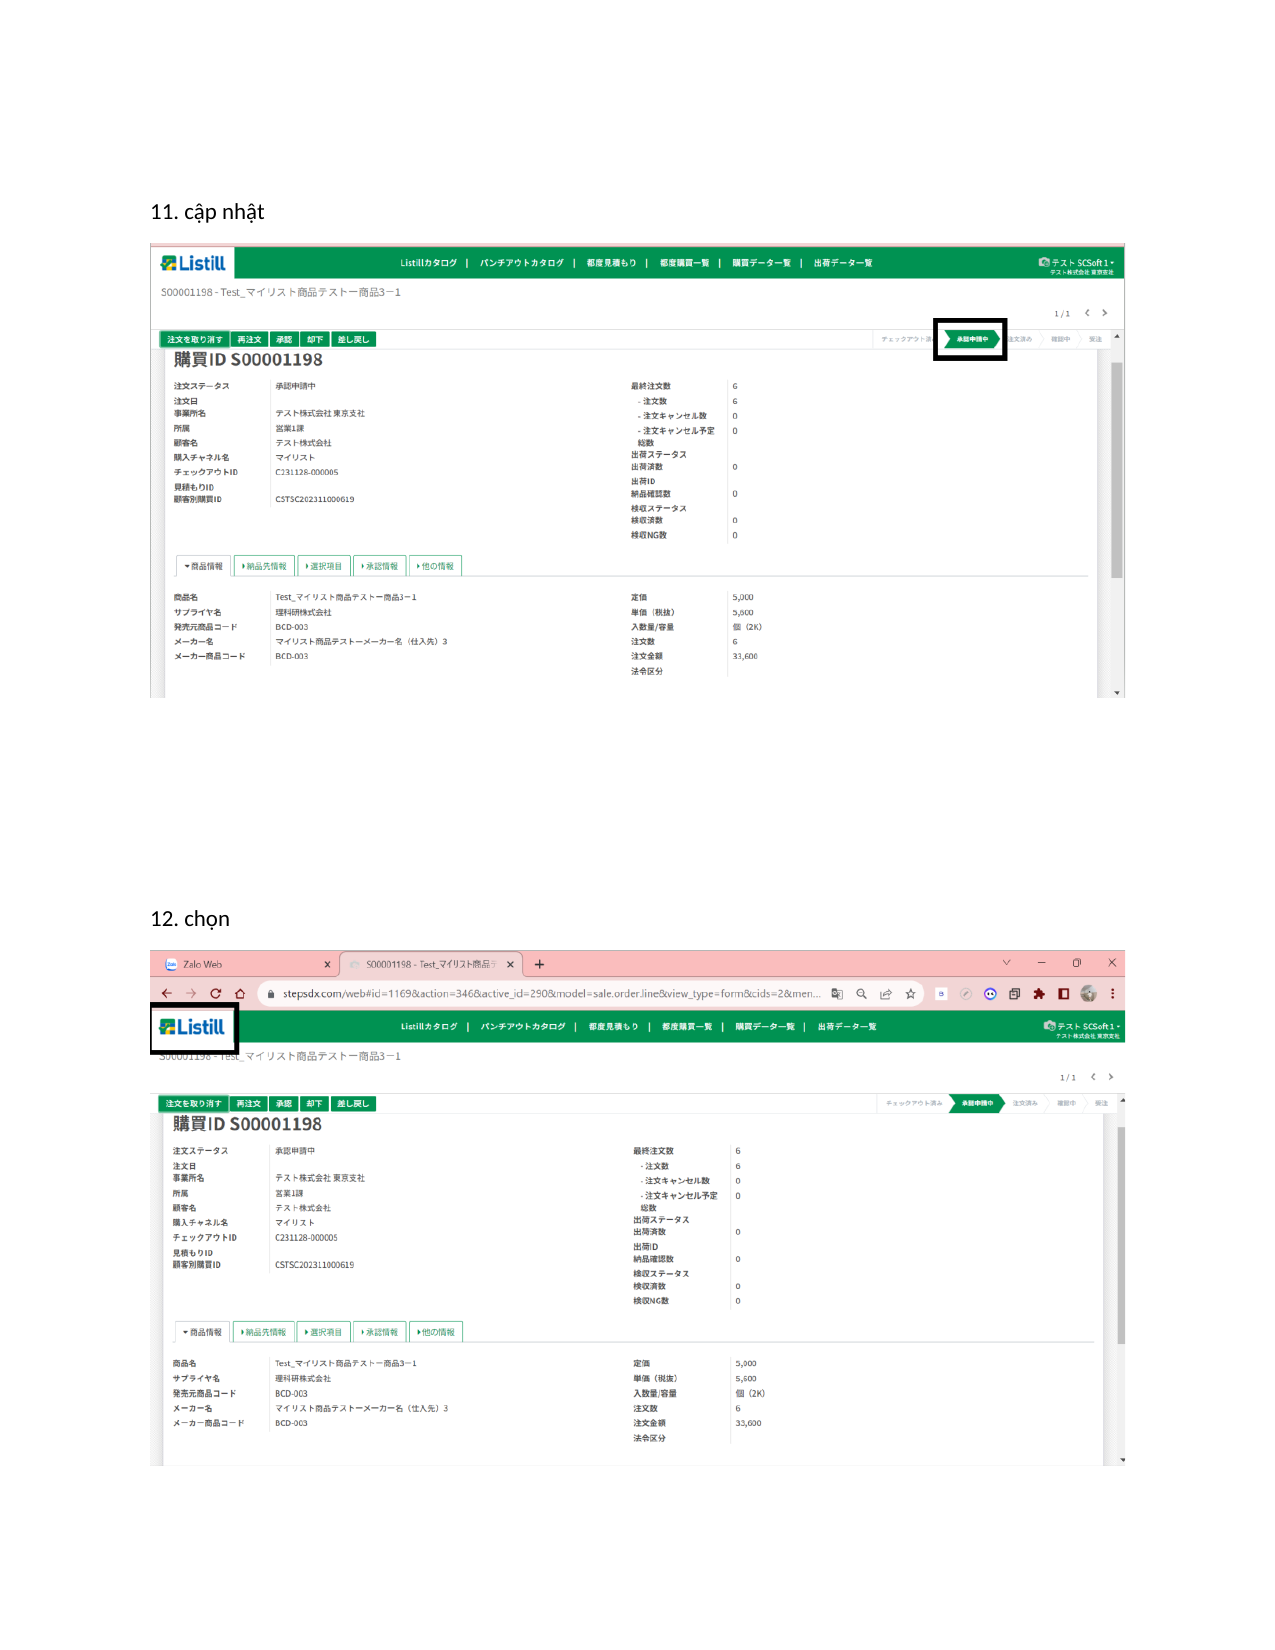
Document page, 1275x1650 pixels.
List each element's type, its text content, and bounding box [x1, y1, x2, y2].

text 12. chọn [150, 904, 1125, 932]
picture [150, 243, 1125, 698]
text 11. cập nhật [150, 197, 1125, 225]
picture [150, 950, 1125, 1466]
